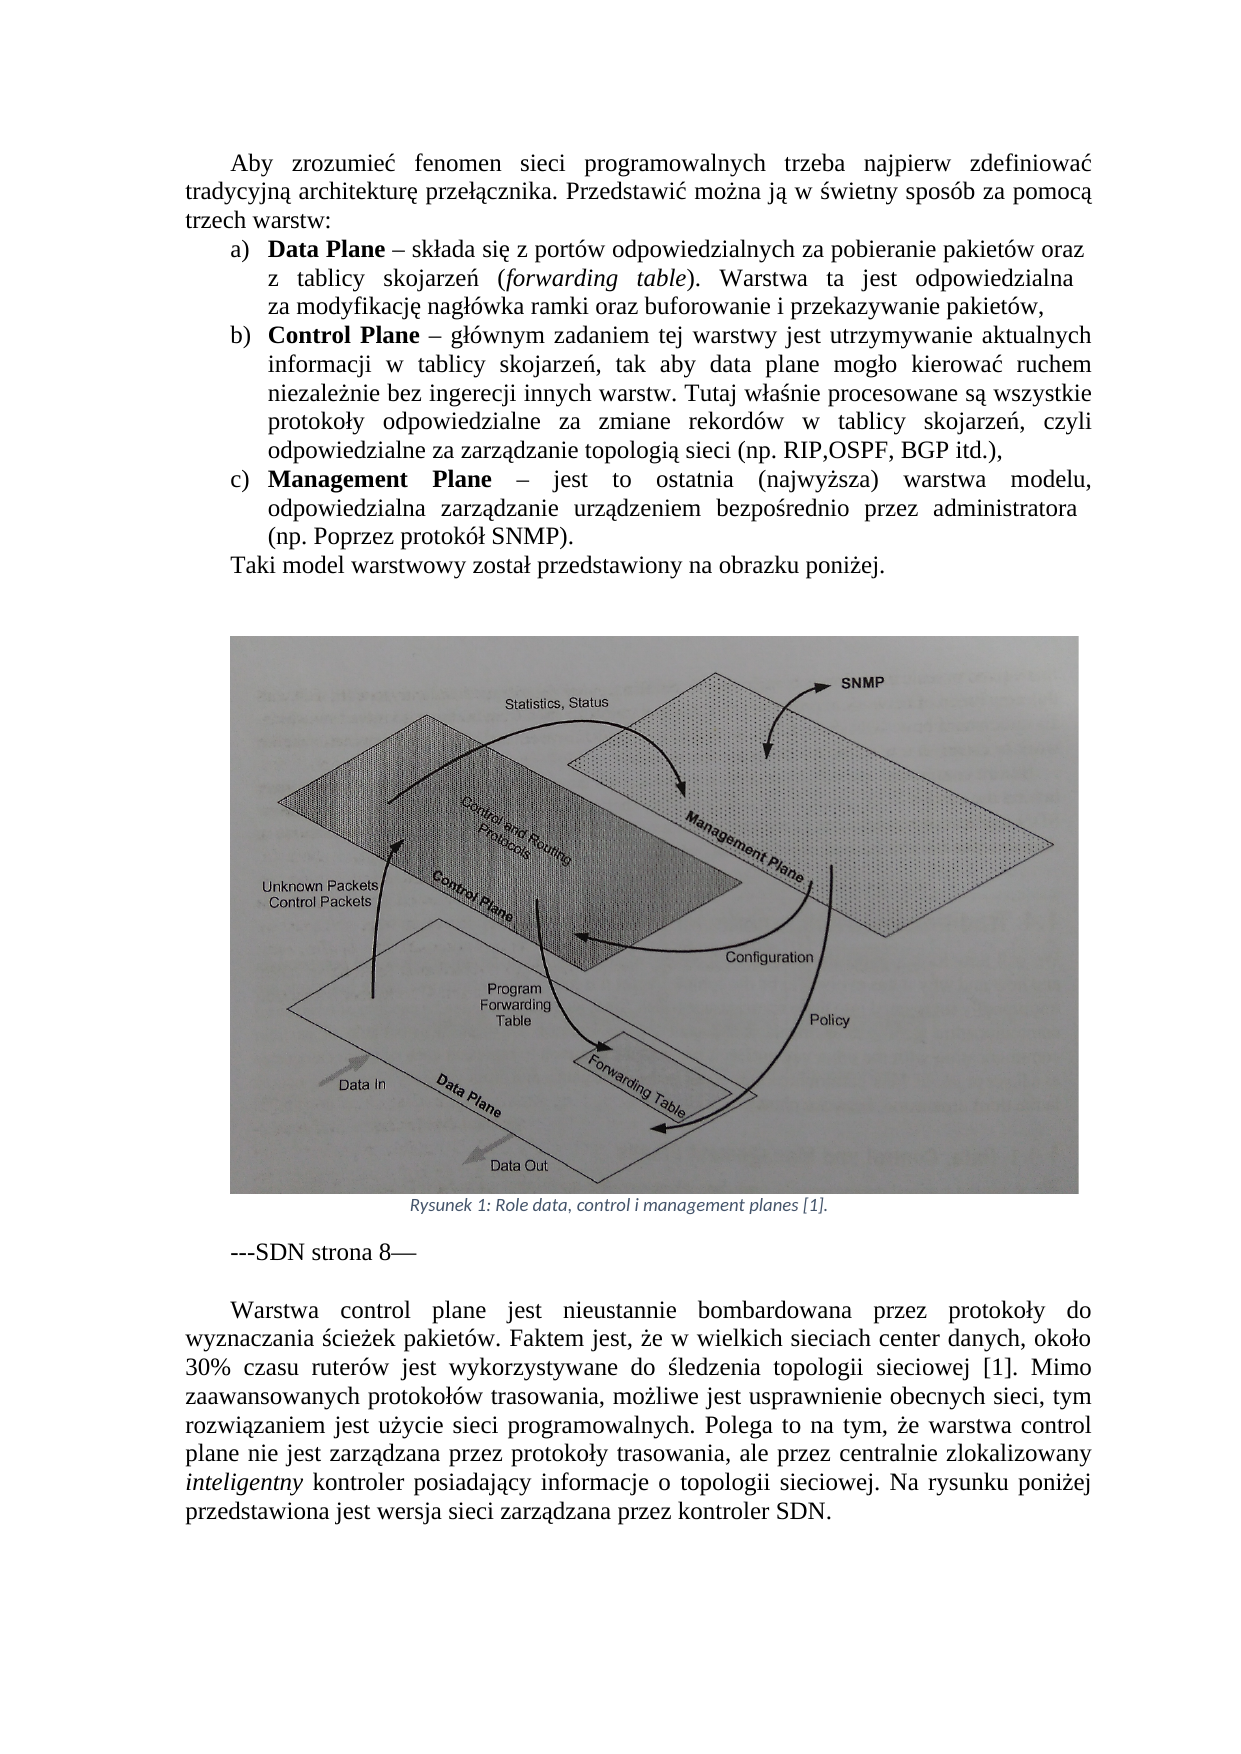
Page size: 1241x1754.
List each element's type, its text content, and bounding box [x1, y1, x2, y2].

text Rysunek 1: Role data, control i management planes [1]. [148, 1193, 1093, 1216]
list Management Plane – jest to ostatnia (najwyższa) warstwa modelu, odpowiedzialna zarządzanie urządzeniem bezpośrednio przez administratora (np. Poprzez protokół SNMP). [230, 464, 1093, 550]
list Control Plane – głównym zadaniem tej warstwy jest utrzymywanie aktualnych informacji w tablicy skojarzeń, tak aby data plane mogło kierować ruchem niezależnie bez ingerecji innych warstw. Tutaj właśnie procesowane są wszystkie protokoły odpowiedzialne za zmiane rekordów w tablicy skojarzeń, czyli odpowiedzialne za zarządzanie topologią sieci (np. RIP,OSPF, BGP itd.), [230, 320, 1093, 464]
text Taki model warstwowy został przedstawiony na obrazku poniżej. [230, 550, 1093, 579]
list Data Plane – składa się z portów odpowiedzialnych za pobieranie pakietów oraz z tablicy skojarzeń (forwarding table). Warstwa ta jest odpowiedzialna za modyfikację nagłówka ramki oraz buforowanie i przekazywanie pakietów, [230, 234, 1093, 320]
text Aby zrozumieć fenomen sieci programowalnych trzeba najpierw zdefiniować tradycyjną architekturę przełącznika. Przedstawić można ją w świetny sposób za pomocą trzech warstw: [185, 148, 1093, 234]
text ---SDN strona 8— [185, 1237, 1093, 1266]
picture [230, 636, 1079, 1194]
text Warstwa control plane jest nieustannie bombardowana przez protokoły do wyznaczania ścieżek pakietów. Faktem jest, że w wielkich sieciach center danych, około 30% czasu ruterów jest wykorzystywane do śledzenia topologii sieciowej [1]. Mimo zaawansowanych protokołów trasowania, możliwe jest usprawnienie obecnych sieci, tym rozwiązaniem jest użycie sieci programowalnych. Polega to na tym, że warstwa control plane nie jest zarządzana przez protokoły trasowania, ale przez centralnie zlokalizowany inteligentny kontroler posiadający informacje o topologii sieciowej. Na rysunku poniżej przedstawiona jest wersja sieci zarządzana przez kontroler SDN. [185, 1295, 1093, 1525]
